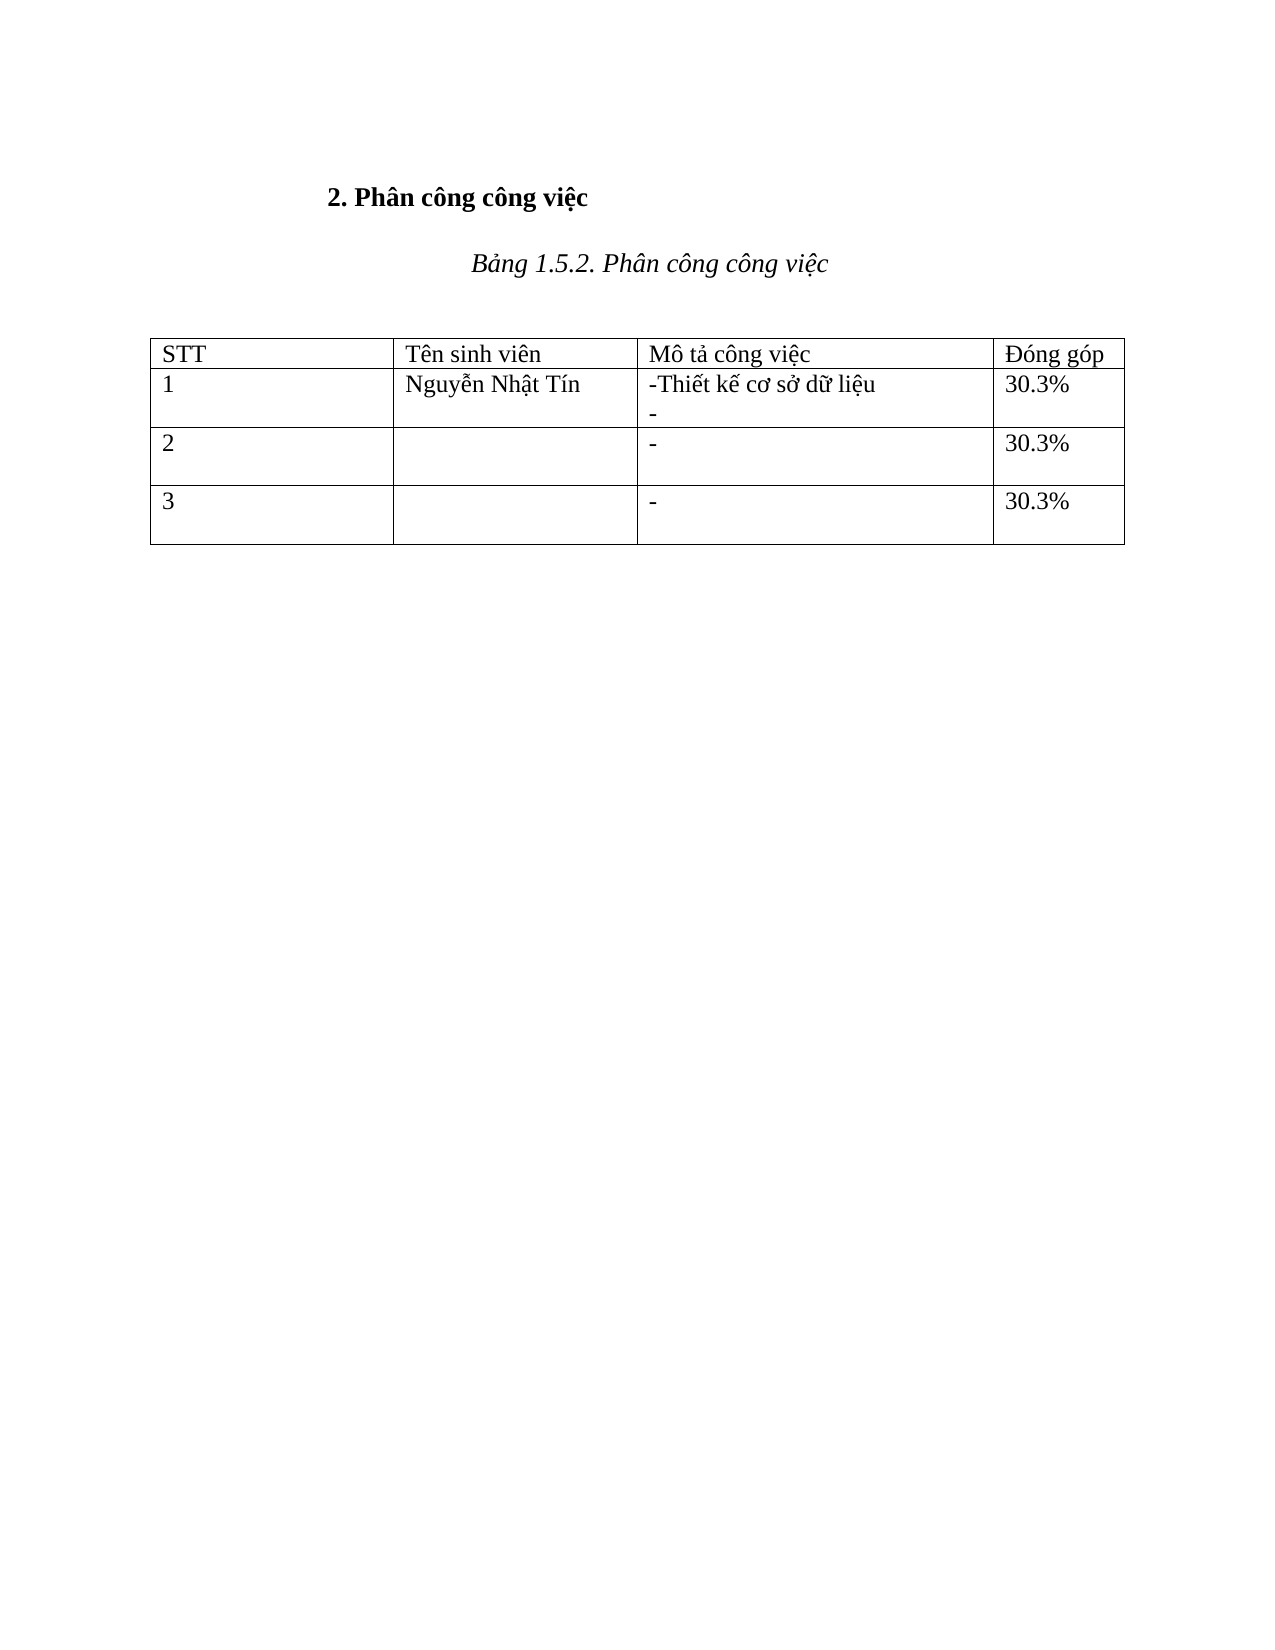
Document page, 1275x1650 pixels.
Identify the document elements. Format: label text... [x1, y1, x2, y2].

table_cell [394, 428, 637, 485]
table_cell 2 [151, 428, 393, 485]
table_cell 3 [151, 486, 393, 544]
table_cell 30.3% [994, 486, 1124, 544]
table_header Tên sinh viên [394, 339, 637, 368]
table_cell Nguyễn Nhật Tín [394, 369, 637, 427]
table_cell 30.3% [994, 369, 1124, 427]
table_header Đóng góp [994, 339, 1124, 368]
table_cell 30.3% [994, 428, 1124, 485]
table_cell - [638, 428, 993, 485]
table_cell 1 [151, 369, 393, 427]
table_cell - [638, 486, 993, 544]
text 2. Phân công công việc [327, 181, 1125, 212]
text Bảng 1.5.2. Phân công công việc [150, 247, 1152, 278]
table_cell -Thiết kế cơ sở dữ liệu - [638, 369, 993, 427]
table_header Mô tả công việc [638, 339, 993, 368]
table_header STT [151, 339, 393, 368]
table_cell [394, 486, 637, 544]
